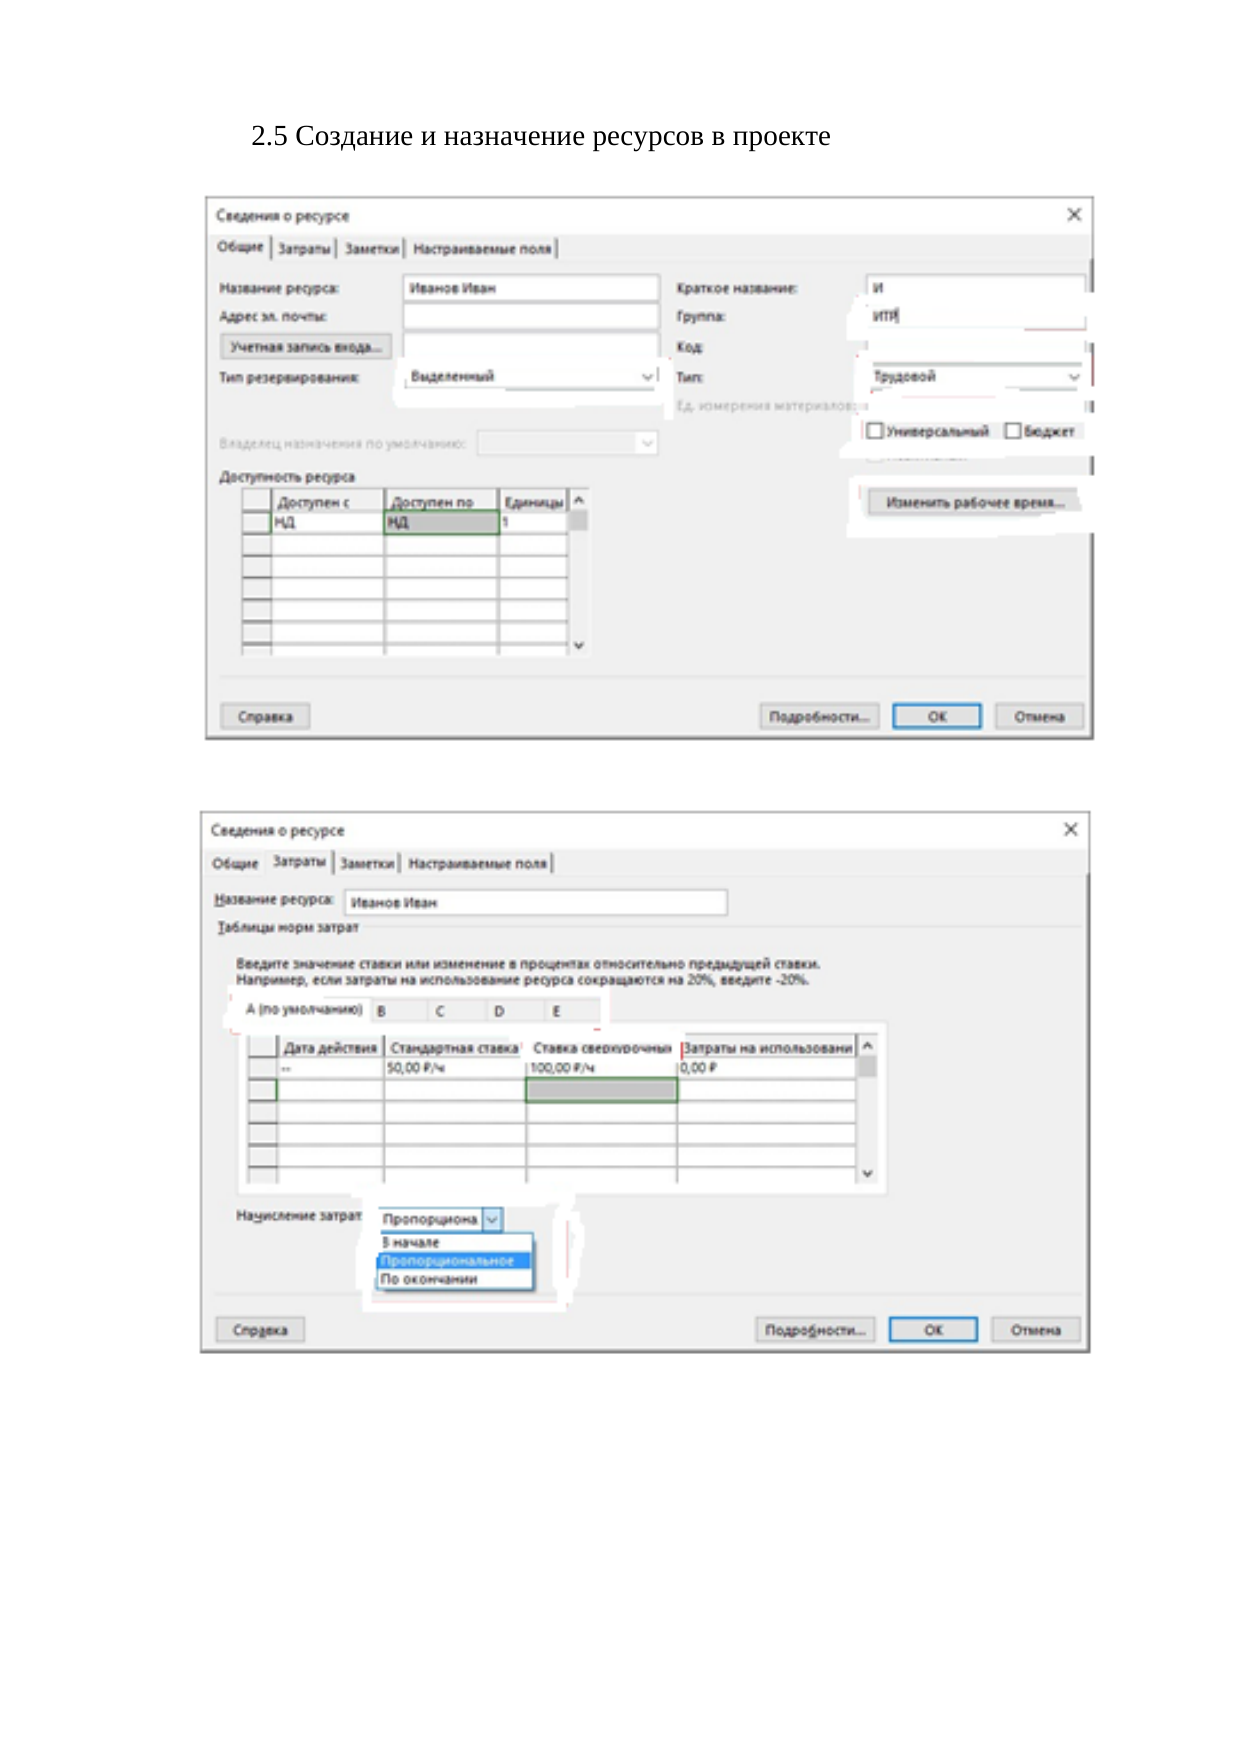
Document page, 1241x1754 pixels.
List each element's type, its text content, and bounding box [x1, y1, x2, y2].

text 2.5 Создание и назначение ресурсов в проекте [177, 118, 1152, 152]
picture [196, 807, 1133, 1370]
picture [201, 192, 1128, 784]
